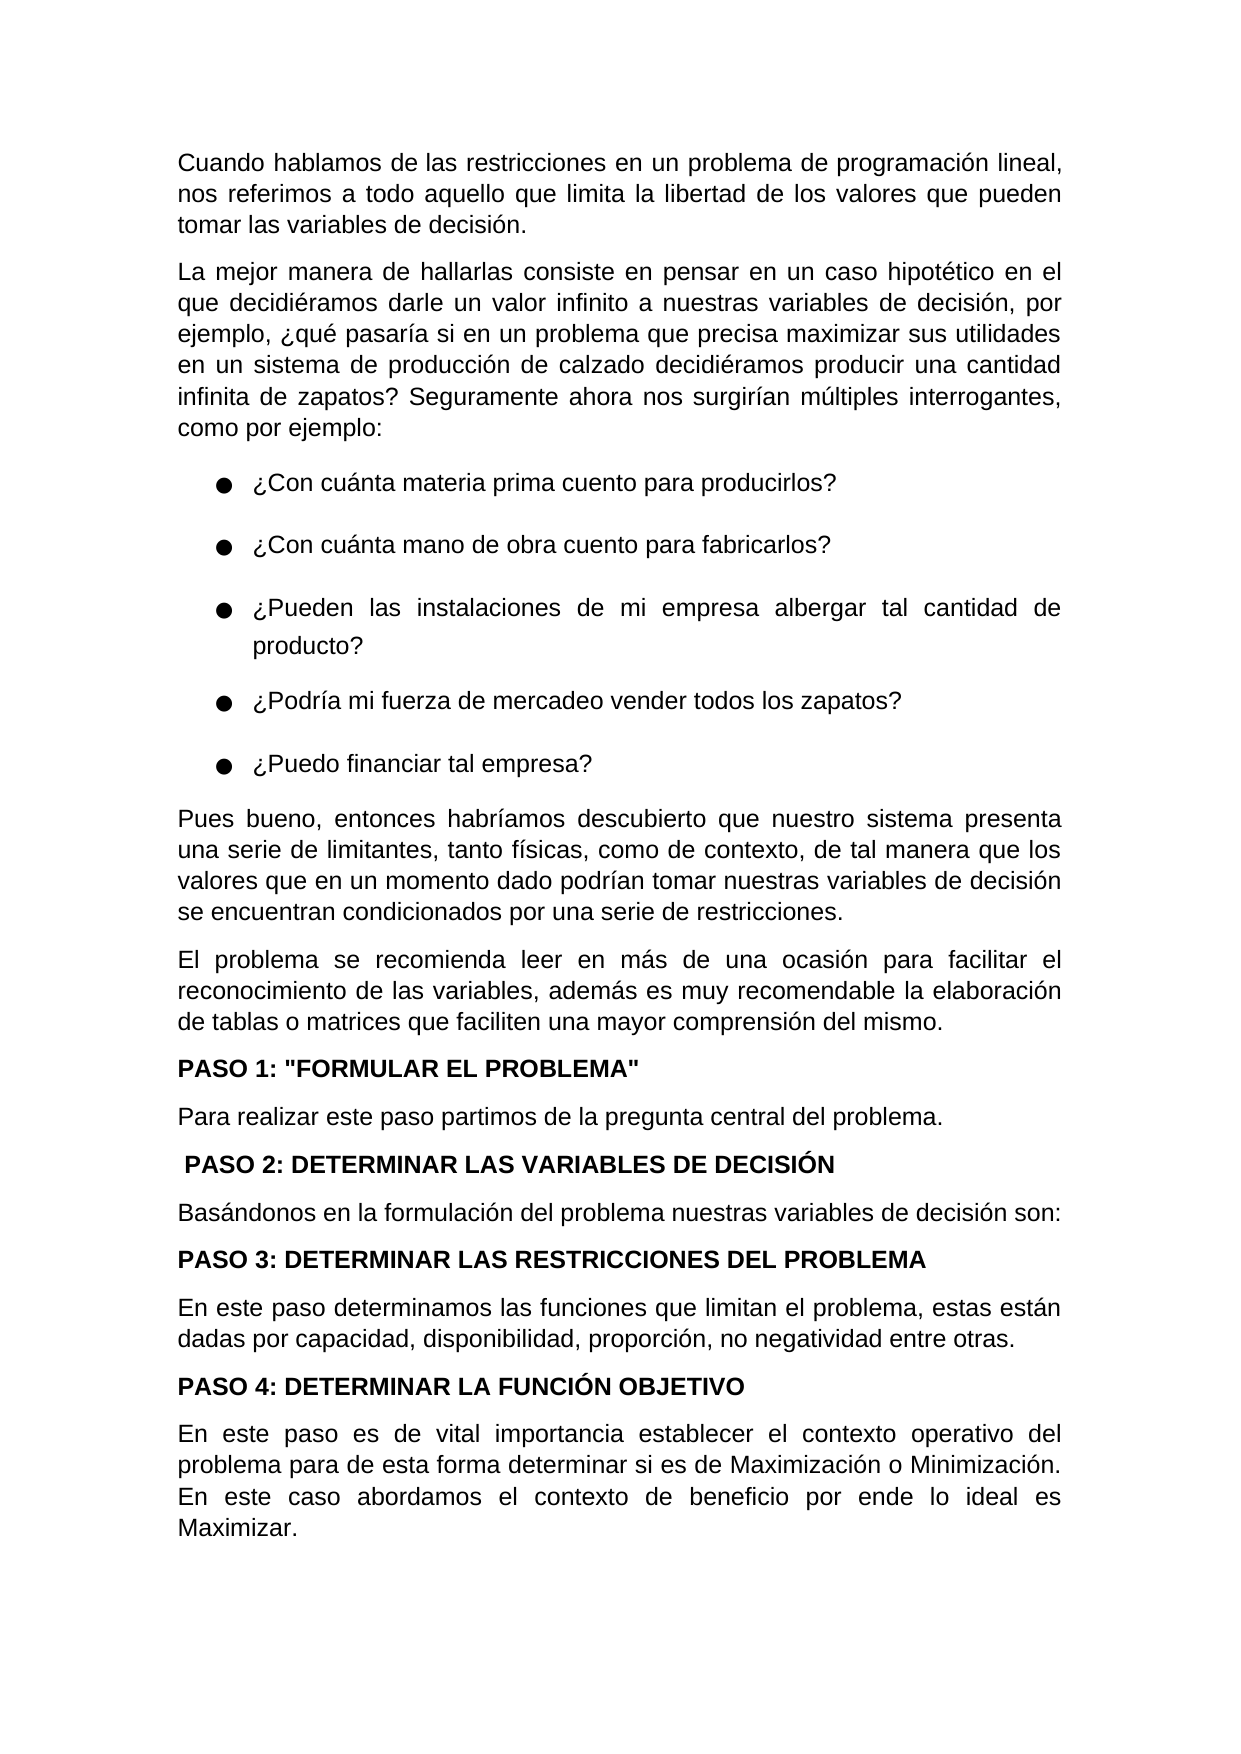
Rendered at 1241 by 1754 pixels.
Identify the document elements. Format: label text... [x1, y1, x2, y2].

list ¿Podría mi fuerza de mercadeo vender todos los zapatos? [215, 678, 1063, 721]
text Para realizar este paso partimos de la pregunta central del problema. [177, 1102, 1063, 1131]
list ¿Puedo financiar tal empresa? [215, 741, 1063, 784]
text En este paso determinamos las funciones que limitan el problema, estas están dadas por capacidad, disponibilidad, proporción, no negatividad entre otras. [177, 1293, 1063, 1353]
text PASO 3: DETERMINAR LAS RESTRICCIONES DEL PROBLEMA [177, 1245, 1063, 1274]
text La mejor manera de hallarlas consiste en pensar en un caso hipotético en el que decidiéramos darle un valor infinito a nuestras variables de decisión, por ejemplo, ¿qué pasaría si en un problema que precisa maximizar sus utilidades en un sistema de producción de calzado decidiéramos producir una cantidad infinita de zapatos? Seguramente ahora nos surgirían múltiples interrogantes, como por ejemplo: [177, 257, 1063, 441]
text PASO 1: "FORMULAR EL PROBLEMA" [177, 1054, 1063, 1083]
text PASO 2: DETERMINAR LAS VARIABLES DE DECISIÓN [177, 1150, 1063, 1179]
text En este paso es de vital importancia establecer el contexto operativo del problema para de esta forma determinar si es de Maximización o Minimización. En este caso abordamos el contexto de beneficio por ende lo ideal es Maximizar. [177, 1419, 1063, 1541]
text Cuando hablamos de las restricciones en un problema de programación lineal, nos referimos a todo aquello que limita la libertad de los valores que pueden tomar las variables de decisión. [177, 148, 1063, 238]
text Basándonos en la formulación del problema nuestras variables de decisión son: [177, 1198, 1063, 1226]
list ¿Pueden las instalaciones de mi empresa albergar tal cantidad de producto? [215, 586, 1063, 659]
text Pues bueno, entonces habríamos descubierto que nuestro sistema presenta una serie de limitantes, tanto físicas, como de contexto, de tal manera que los valores que en un momento dado podrían tomar nuestras variables de decisión se encuentran condicionados por una serie de restricciones. [177, 804, 1063, 926]
list ¿Con cuánta mano de obra cuento para fabricarlos? [215, 523, 1063, 566]
list ¿Con cuánta materia prima cuento para producirlos? [215, 460, 1063, 503]
text PASO 4: DETERMINAR LA FUNCIÓN OBJETIVO [177, 1372, 1063, 1401]
text El problema se recomienda leer en más de una ocasión para facilitar el reconocimiento de las variables, además es muy recomendable la elaboración de tablas o matrices que faciliten una mayor comprensión del mismo. [177, 945, 1063, 1036]
